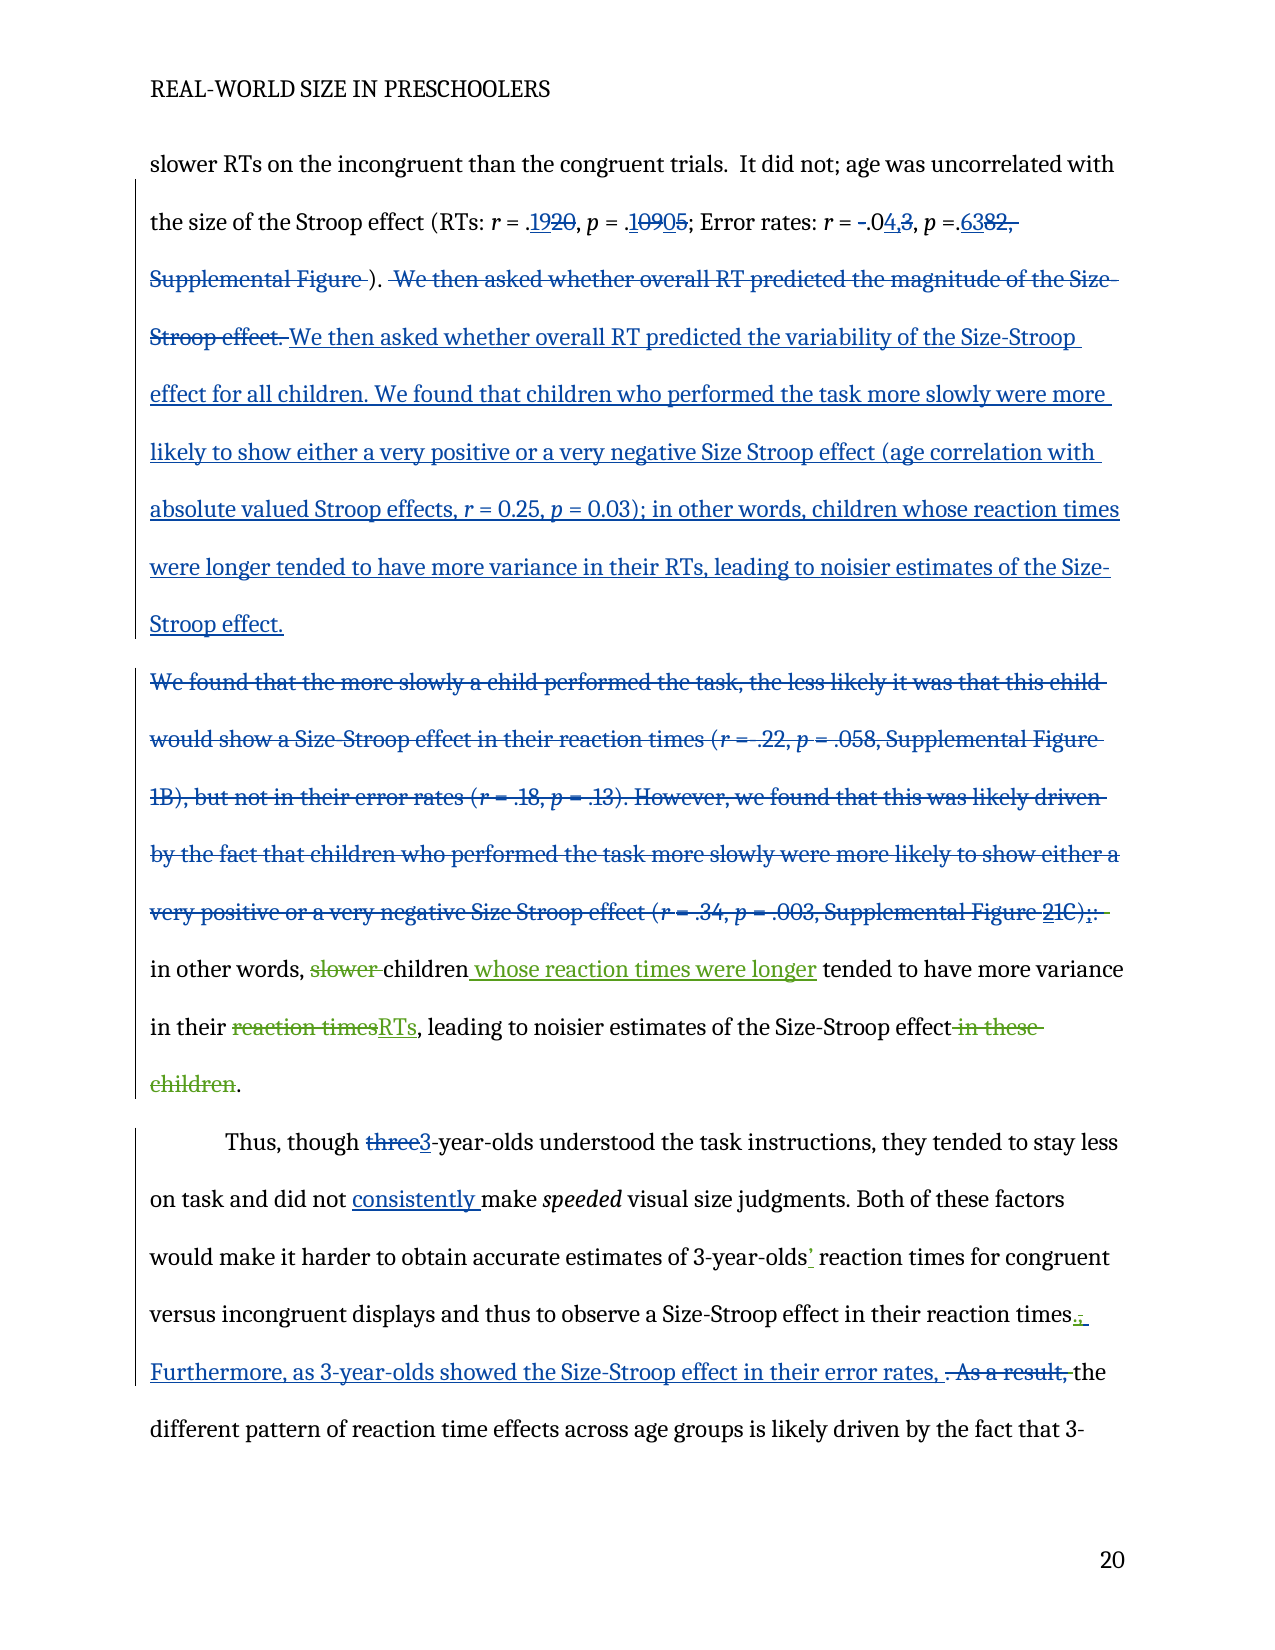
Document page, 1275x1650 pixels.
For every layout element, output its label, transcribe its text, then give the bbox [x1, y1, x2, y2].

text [150, 150, 1125, 639]
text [150, 1127, 1125, 1444]
text in other words, children tended to have more variance in their , leading to noisier estimates of the Size-Stroop effect. [150, 667, 1125, 1099]
